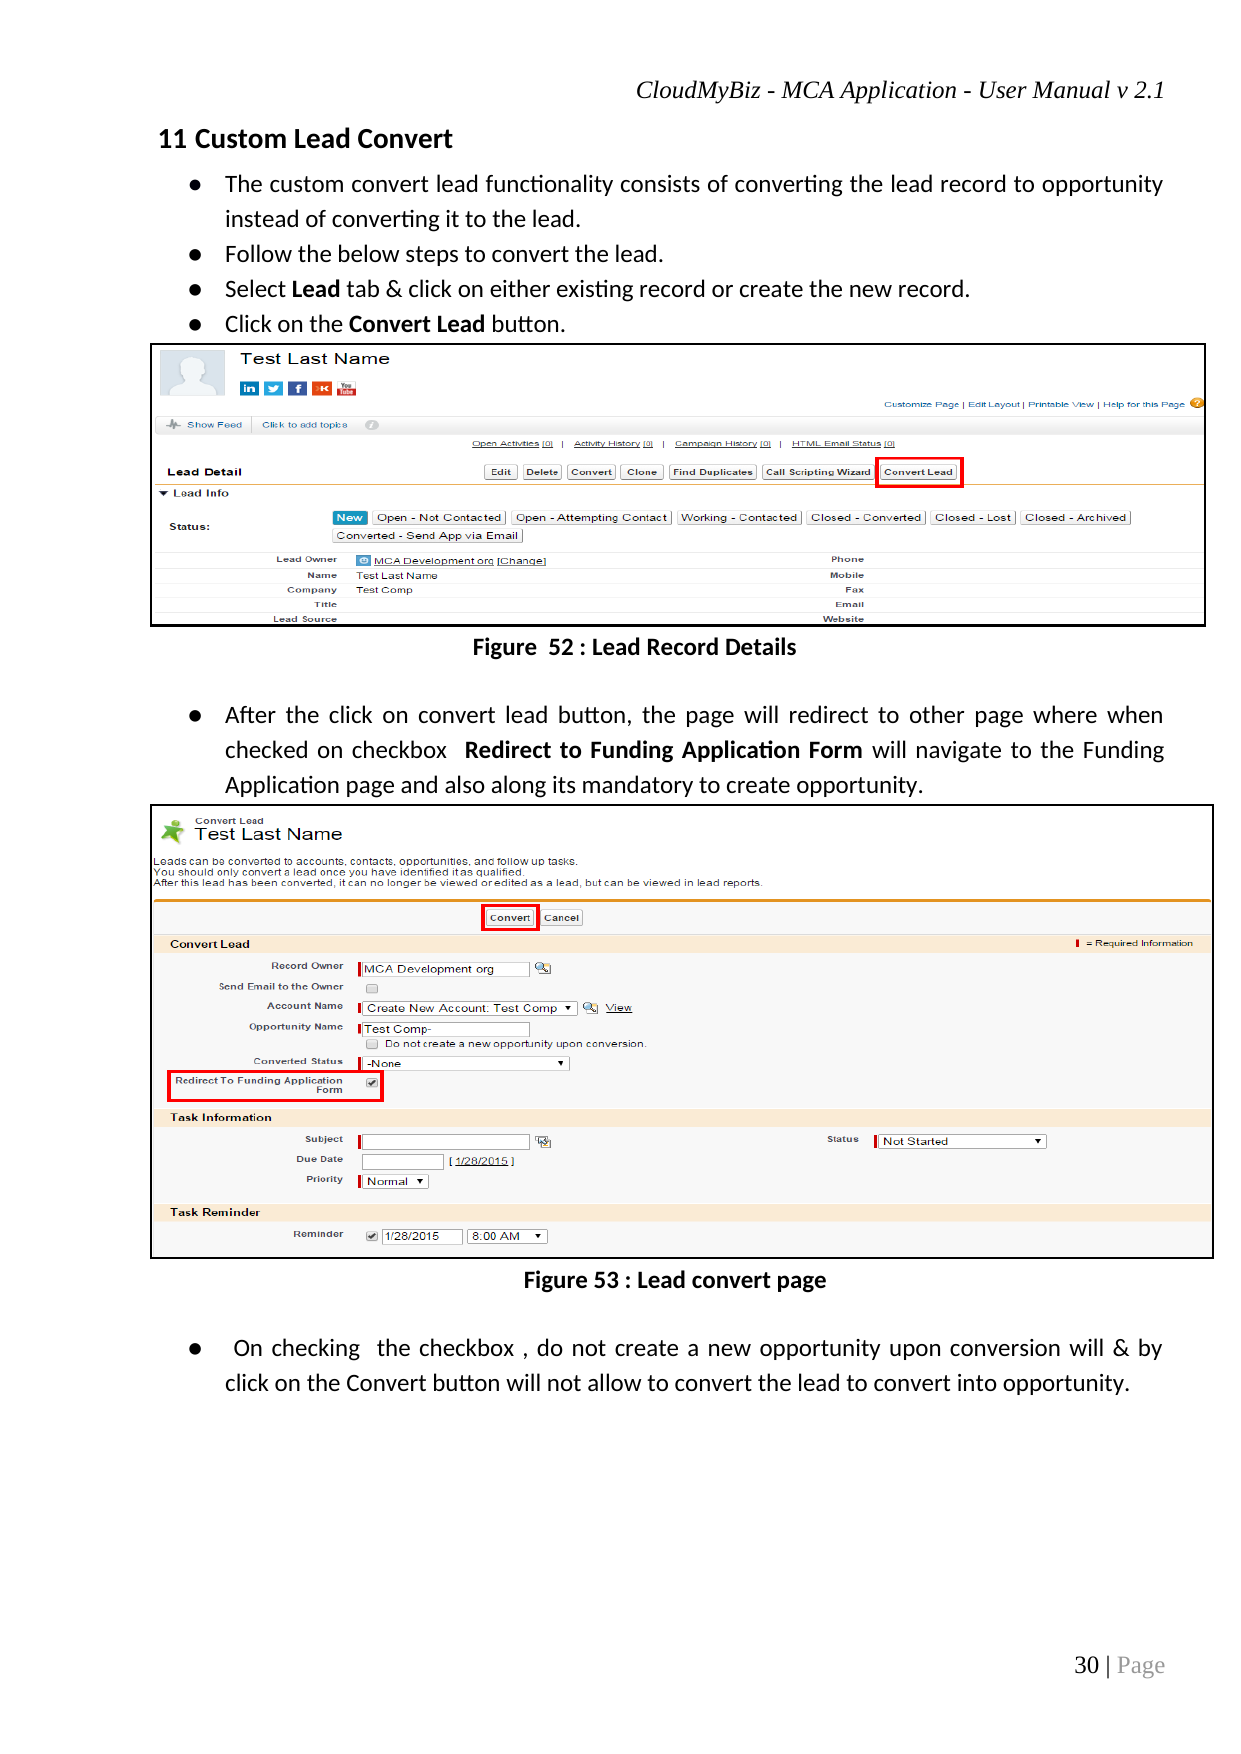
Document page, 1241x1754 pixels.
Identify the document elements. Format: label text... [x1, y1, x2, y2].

picture [152, 806, 1212, 1257]
list The custom convert lead functionality consists of converting the lead record to opportunity instead of converting it to the lead. [187, 168, 1165, 234]
list Follow the below steps to convert the lead. [187, 238, 1165, 269]
picture [152, 345, 1204, 624]
list Click on the Convert Lead button. [187, 308, 1165, 339]
list After the click on convert lead button, the page will redirect to other page where when checked on checkbox Redirect to Funding Application Form will navigate to the Funding Application page and also along its mandatory to create opportunity. [187, 699, 1165, 799]
text Figure 52 : Lead Record Details [150, 631, 1165, 661]
list On checking the checkbox , do not create a new opportunity upon conversion will & by click on the Convert button will not allow to convert the lead to convert into opportunity. [187, 1332, 1165, 1397]
list Select Lead tab & click on either existing record or create the new record. [187, 273, 1165, 304]
subtitle Custom Lead Convert [157, 120, 1165, 156]
text Figure 53 : Lead convert page [150, 1264, 1165, 1294]
